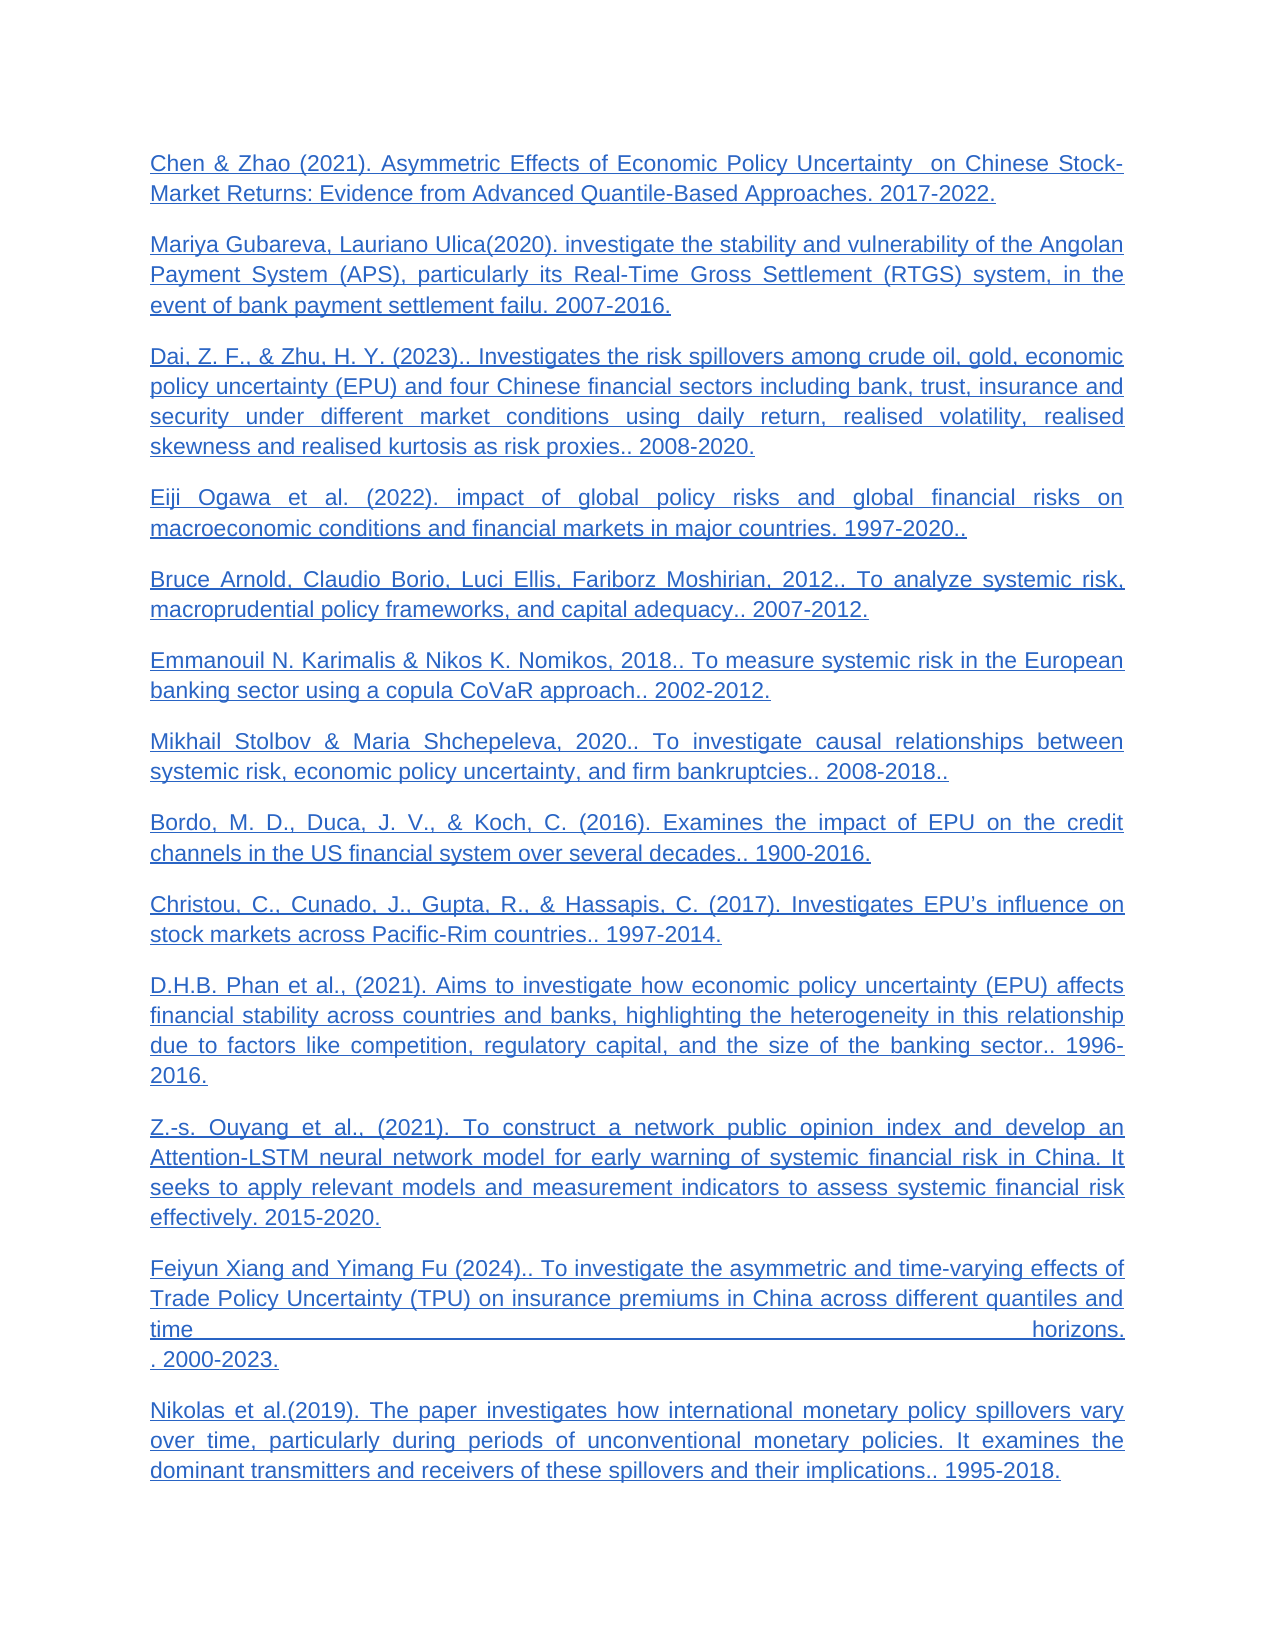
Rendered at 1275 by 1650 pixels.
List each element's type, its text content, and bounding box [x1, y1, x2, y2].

text Eiji Ogawa et al. (2022). impact of global policy risks and global financial risks on macroeconomic conditions and financial markets in major countries. 1997-2020.. [150, 484, 1125, 541]
text Z.-s. Ouyang et al., (2021). To construct a network public opinion index and develop an Attention-LSTM neural network model for early warning of systemic financial risk in China. It seeks to apply relevant models and measurement indicators to assess systemic financial risk effectively. 2015-2020. [150, 1138, 1125, 1166]
text D.H.B. Phan et al., (2021). Aims to investigate how economic policy uncertainty (EPU) affects financial stability across countries and banks, highlighting the heterogeneity in this relationship due to factors like competition, regulatory capital, and the size of the banking sector.. 1996-2016. [150, 1026, 1125, 1055]
text D.H.B. Phan et al., (2021). Aims to investigate how economic policy uncertainty (EPU) affects financial stability across countries and banks, highlighting the heterogeneity in this relationship due to factors like competition, regulatory capital, and the size of the banking sector.. 1996-2016. [150, 996, 1125, 1025]
text Mikhail Stolbov & Maria Shchepeleva, 2020.. To investigate causal relationships between systemic risk, economic policy uncertainty, and firm bankruptcies.. 2008-2018.. [150, 728, 1125, 785]
text Chen & Zhao (2021). Asymmetric Effects of Economic Policy Uncertainty on Chinese Stock-Market Returns: Evidence from Advanced Quantile-Based Approaches. 2017-2022. [150, 150, 1125, 207]
text Mariya Gubareva, Lauriano Ulica(2020). investigate the stability and vulnerability of the Angolan Payment System (APS), particularly its Real-Time Gross Settlement (RTGS) system, in the event of bank payment settlement failu. 2007-2016. [150, 285, 1125, 318]
text Christou, C., Cunado, J., Gupta, R., & Hassapis, C. (2017). Investigates EPU’s influence on stock markets across Pacific-Rim countries.. 1997-2014. [150, 915, 1125, 947]
text Z.-s. Ouyang et al., (2021). To construct a network public opinion index and develop an Attention-LSTM neural network model for early warning of systemic financial risk in China. It seeks to apply relevant models and measurement indicators to assess systemic financial risk effectively. 2015-2020. [150, 1113, 1125, 1136]
text D.H.B. Phan et al., (2021). Aims to investigate how economic policy uncertainty (EPU) affects financial stability across countries and banks, highlighting the heterogeneity in this relationship due to factors like competition, regulatory capital, and the size of the banking sector.. 1996-2016. [150, 972, 1125, 995]
text Dai, Z. F., & Zhu, H. Y. (2023).. Investigates the risk spillovers among crude oil, gold, economic policy uncertainty (EPU) and four Chinese financial sectors including bank, trust, insurance and security under different market conditions using daily return, realised volatility, realised skewness and realised kurtosis as risk proxies.. 2008-2020. [150, 427, 1125, 460]
text Bordo, M. D., Duca, J. V., & Koch, C. (2016). Examines the impact of EPU on the credit channels in the US financial system over several decades.. 1900-2016. [150, 809, 1125, 866]
text Feiyun Xiang and Yimang Fu (2024).. To investigate the asymmetric and time-varying effects of Trade Policy Uncertainty (TPU) on insurance premiums in China across different quantiles and time horizons. . 2000-2023. [150, 1279, 1125, 1338]
text Emmanouil N. Karimalis & Nikos K. Nomikos, 2018.. To measure systemic risk in the European banking sector using a copula CoVaR approach.. 2002-2012. [150, 647, 1125, 670]
text Bruce Arnold, Claudio Borio, Luci Ellis, Fariborz Moshirian, 2012.. To analyze systemic risk, macroprudential policy frameworks, and capital adequacy.. 2007-2012. [150, 590, 1125, 622]
text Nikolas et al.(2019). The paper investigates how international monetary policy spillovers vary over time, particularly during periods of unconventional monetary policies. It examines the dominant transmitters and receivers of these spillovers and their implications.. 1995-2018. [150, 1421, 1125, 1450]
text D.H.B. Phan et al., (2021). Aims to investigate how economic policy uncertainty (EPU) affects financial stability across countries and banks, highlighting the heterogeneity in this relationship due to factors like competition, regulatory capital, and the size of the banking sector.. 1996-2016. [150, 1056, 1125, 1089]
text Nikolas et al.(2019). The paper investigates how international monetary policy spillovers vary over time, particularly during periods of unconventional monetary policies. It examines the dominant transmitters and receivers of these spillovers and their implications.. 1995-2018. [150, 1451, 1125, 1484]
text Mariya Gubareva, Lauriano Ulica(2020). investigate the stability and vulnerability of the Angolan Payment System (APS), particularly its Real-Time Gross Settlement (RTGS) system, in the event of bank payment settlement failu. 2007-2016. [150, 231, 1125, 284]
text Bruce Arnold, Claudio Borio, Luci Ellis, Fariborz Moshirian, 2012.. To analyze systemic risk, macroprudential policy frameworks, and capital adequacy.. 2007-2012. [150, 566, 1125, 588]
text Z.-s. Ouyang et al., (2021). To construct a network public opinion index and develop an Attention-LSTM neural network model for early warning of systemic financial risk in China. It seeks to apply relevant models and measurement indicators to assess systemic financial risk effectively. 2015-2020. [150, 1168, 1125, 1197]
text Z.-s. Ouyang et al., (2021). To construct a network public opinion index and develop an Attention-LSTM neural network model for early warning of systemic financial risk in China. It seeks to apply relevant models and measurement indicators to assess systemic financial risk effectively. 2015-2020. [150, 1198, 1125, 1231]
text Dai, Z. F., & Zhu, H. Y. (2023).. Investigates the risk spillovers among crude oil, gold, economic policy uncertainty (EPU) and four Chinese financial sectors including bank, trust, insurance and security under different market conditions using daily return, realised volatility, realised skewness and realised kurtosis as risk proxies.. 2008-2020. [150, 343, 1125, 426]
text Christou, C., Cunado, J., Gupta, R., & Hassapis, C. (2017). Investigates EPU’s influence on stock markets across Pacific-Rim countries.. 1997-2014. [150, 891, 1125, 913]
text Emmanouil N. Karimalis & Nikos K. Nomikos, 2018.. To measure systemic risk in the European banking sector using a copula CoVaR approach.. 2002-2012. [150, 671, 1125, 703]
text Feiyun Xiang and Yimang Fu (2024).. To investigate the asymmetric and time-varying effects of Trade Policy Uncertainty (TPU) on insurance premiums in China across different quantiles and time horizons. . 2000-2023. [150, 1340, 1125, 1372]
text Nikolas et al.(2019). The paper investigates how international monetary policy spillovers vary over time, particularly during periods of unconventional monetary policies. It examines the dominant transmitters and receivers of these spillovers and their implications.. 1995-2018. [150, 1397, 1125, 1420]
text Feiyun Xiang and Yimang Fu (2024).. To investigate the asymmetric and time-varying effects of Trade Policy Uncertainty (TPU) on insurance premiums in China across different quantiles and time horizons. . 2000-2023. [150, 1255, 1125, 1278]
